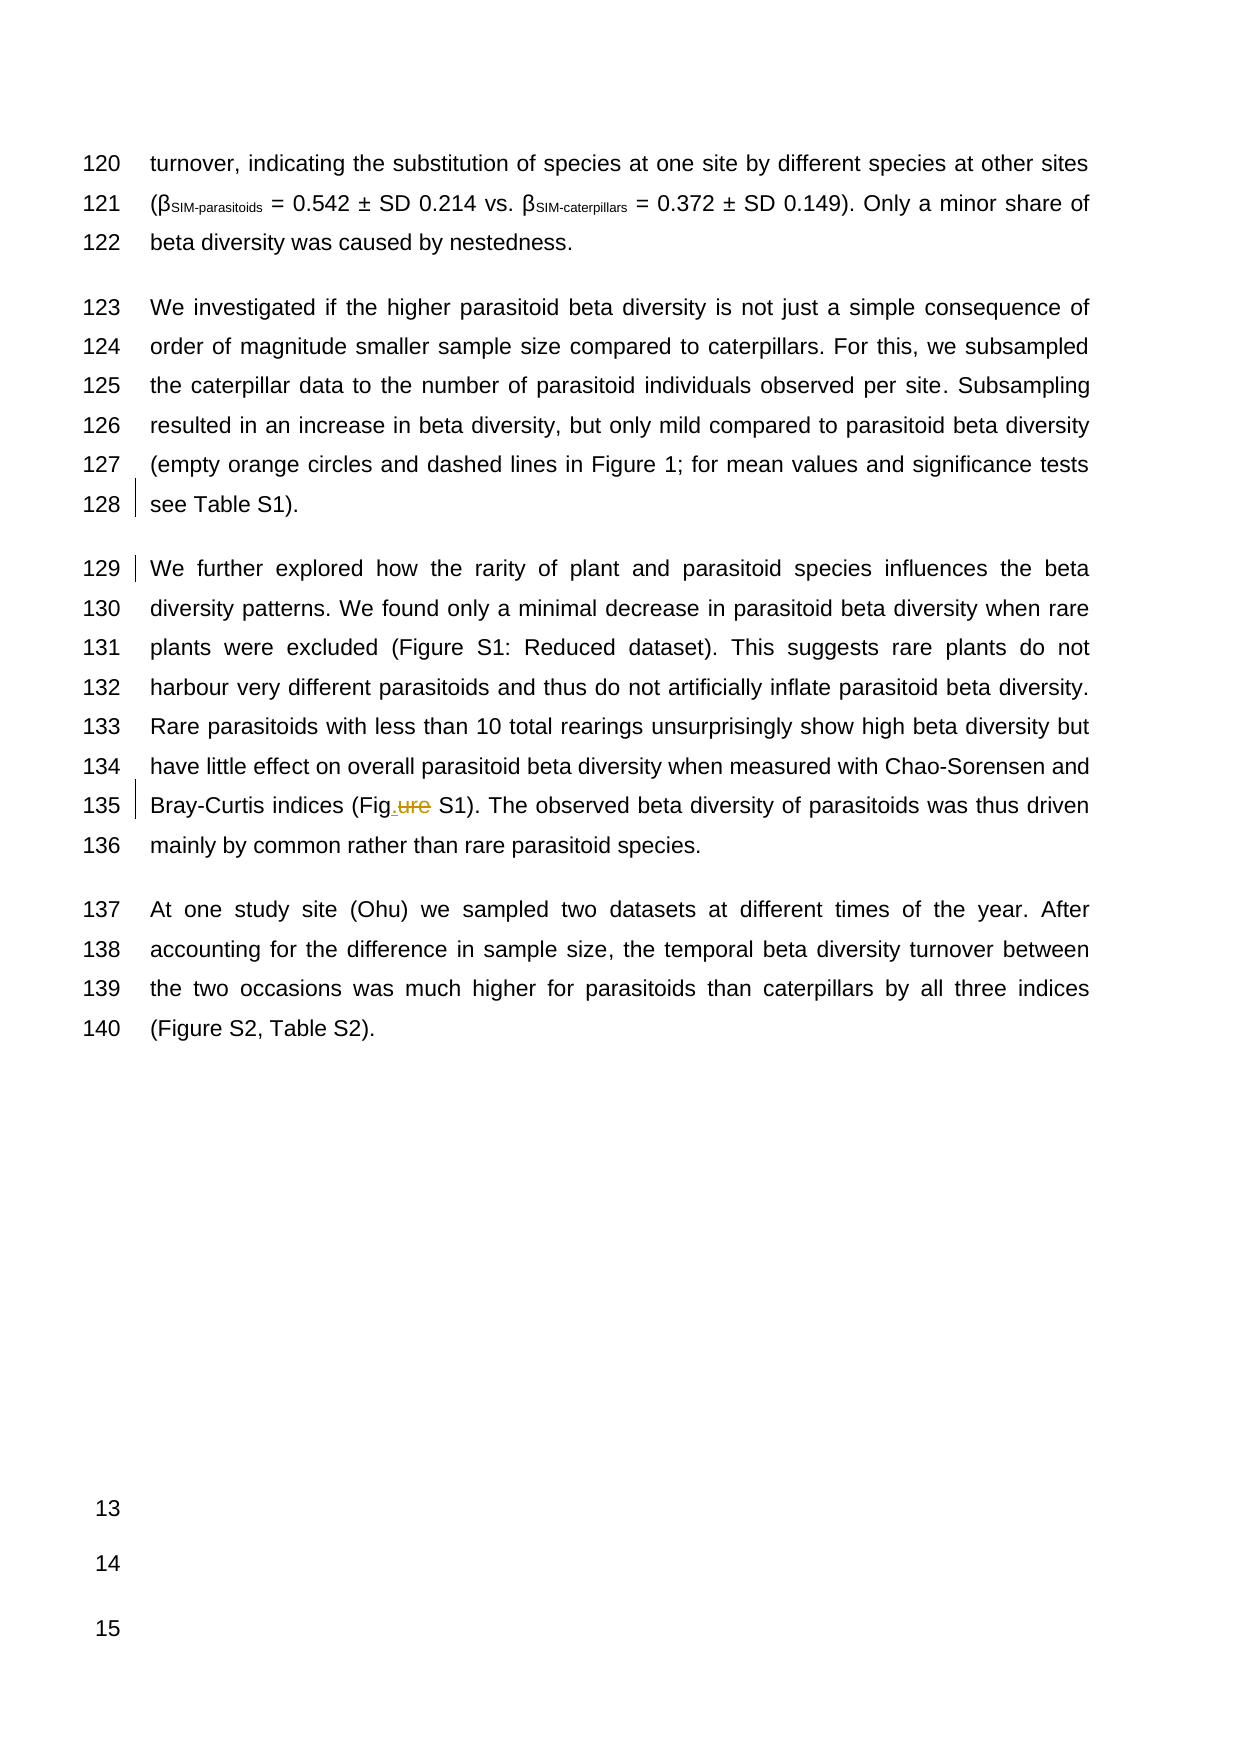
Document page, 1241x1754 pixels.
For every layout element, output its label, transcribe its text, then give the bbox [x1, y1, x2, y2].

text We further explored how the rarity of plant and parasitoid species influences the beta diversity patterns. We found only a minimal decrease in parasitoid beta diversity when rare plants were excluded (Figure S1: Reduced dataset). This suggests rare plants do not harbour very different parasitoids and thus do not artificially inflate parasitoid beta diversity. Rare parasitoids with less than 10 total rearings unsurprisingly show high beta diversity but have little effect on overall parasitoid beta diversity when measured with Chao-Sorensen and Bray-Curtis indices (Fig S1). The observed beta diversity of parasitoids was thus driven mainly by common rather than rare parasitoid species. [150, 555, 1090, 858]
text At one study site (Ohu) we sampled two datasets at different times of the year. After accounting for the difference in sample size, the temporal beta diversity turnover between the two occasions was much higher for parasitoids than caterpillars by all three indices (Figure S2, Table S2). [150, 896, 1090, 1041]
text We investigated if the higher parasitoid beta diversity is not just a simple consequence of order of magnitude smaller sample size compared to caterpillars. For this, we subsampled the caterpillar data to the number of parasitoid individuals observed per site. Subsampling resulted in an increase in beta diversity, but only mild compared to parasitoid beta diversity (empty orange circles and dashed lines in Figure 1; for mean values and significance tests see Table S1). [150, 293, 1090, 517]
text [150, 150, 1090, 255]
